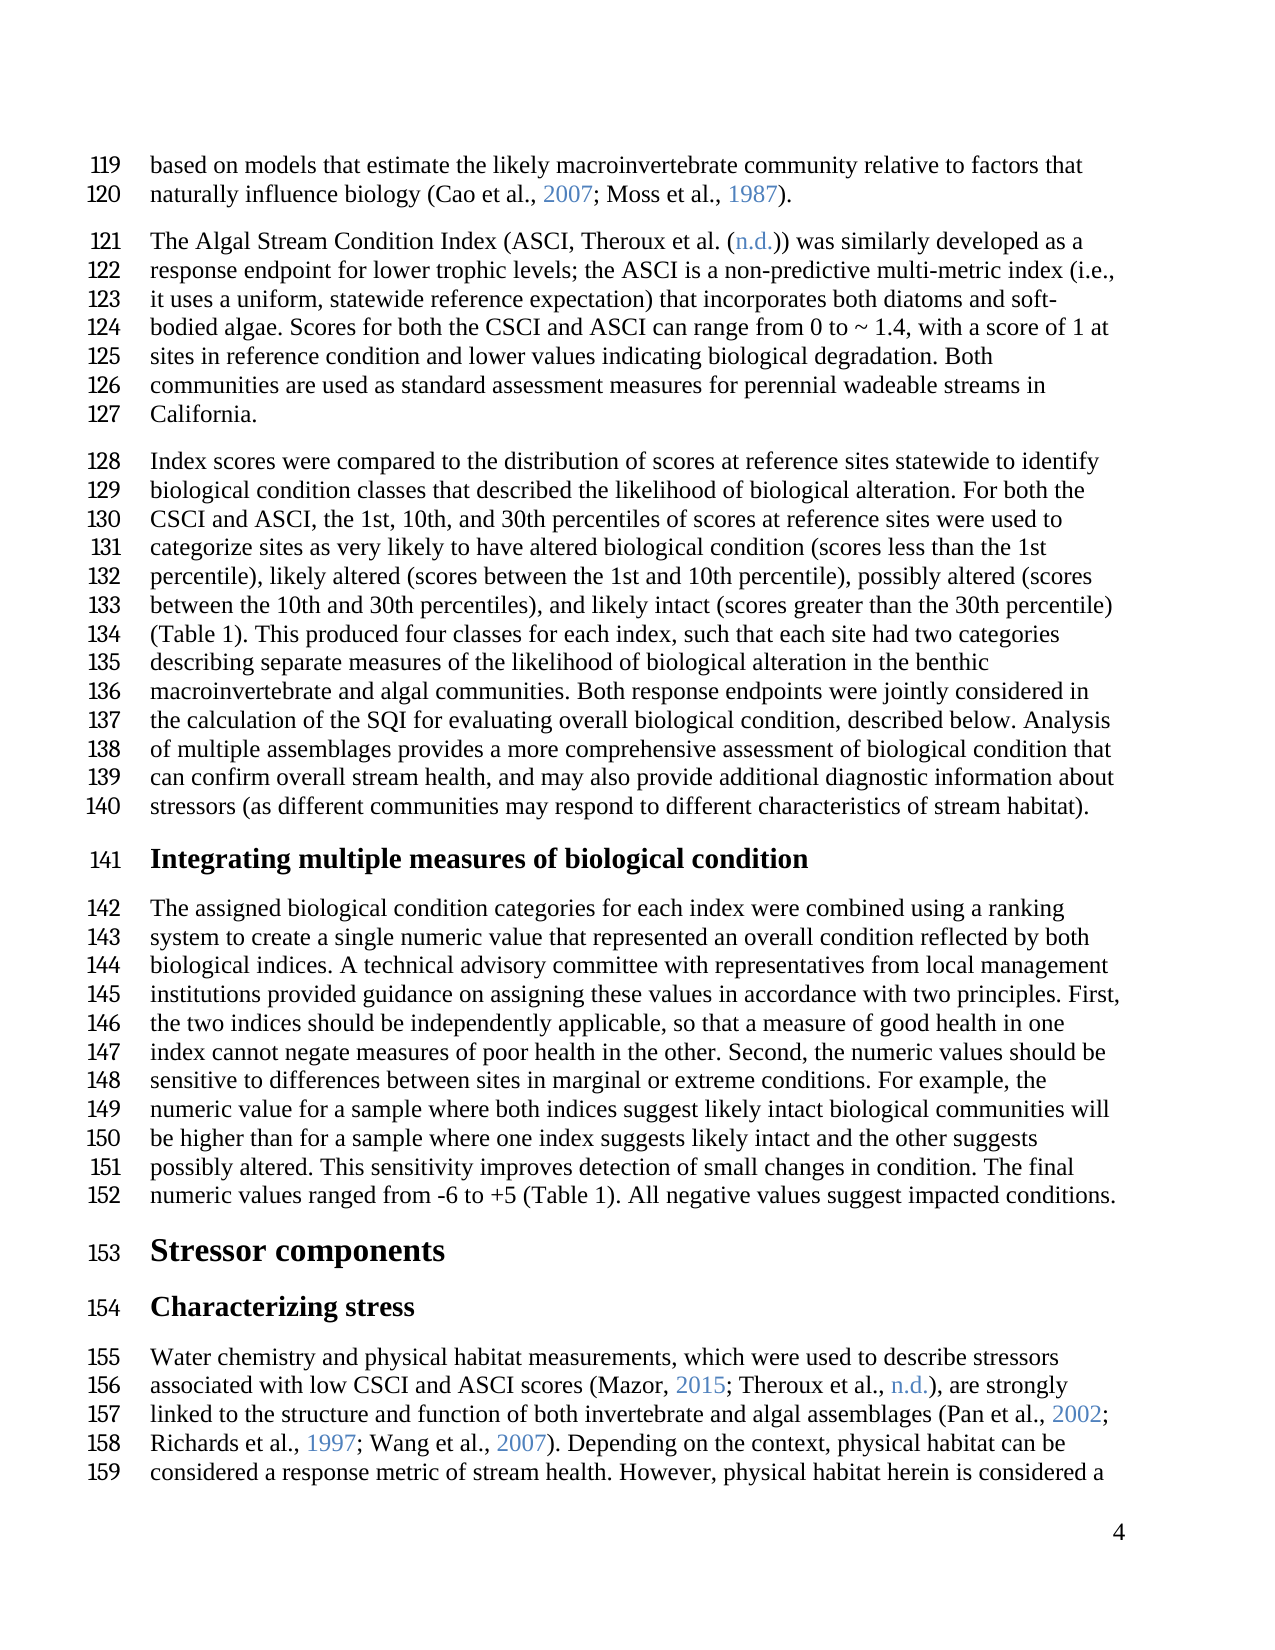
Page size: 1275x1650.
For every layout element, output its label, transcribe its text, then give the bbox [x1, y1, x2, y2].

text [150, 150, 1125, 207]
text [150, 1342, 1125, 1485]
text Index scores were compared to the distribution of scores at reference sites statewide to identify biological condition classes that described the likelihood of biological alteration. For both the CSCI and ASCI, the 1st, 10th, and 30th percentiles of scores at reference sites were used to categorize sites as very likely to have altered biological condition (scores less than the 1st percentile), likely altered (scores between the 1st and 10th percentile), possibly altered (scores between the 10th and 30th percentiles), and likely intact (scores greater than the 30th percentile) (Table 1). This produced four classes for each index, such that each site had two categories describing separate measures of the likelihood of biological alteration in the benthic macroinvertebrate and algal communities. Both response endpoints were jointly considered in the calculation of the SQI for evaluating overall biological condition, described below. Analysis of multiple assemblages provides a more comprehensive assessment of biological condition that can confirm overall stream health, and may also provide additional diagnostic information about stressors (as different communities may respond to different characteristics of stream habitat). [150, 446, 1125, 820]
subtitle Stressor components [150, 1230, 1125, 1268]
text The assigned biological condition categories for each index were combined using a ranking system to create a single numeric value that represented an overall condition reflected by both biological indices. A technical advisory committee with representatives from local management institutions provided guidance on assigning these values in accordance with two principles. First, the two indices should be independently applicable, so that a measure of good health in one index cannot negate measures of poor health in the other. Second, the numeric values should be sensitive to differences between sites in marginal or extreme conditions. For example, the numeric value for a sample where both indices suggest likely intact biological communities will be higher than for a sample where one index suggests likely intact and the other suggests possibly altered. This sensitivity improves detection of small changes in condition. The final numeric values ranged from -6 to +5 (Table 1). All negative values suggest impacted conditions. [150, 893, 1125, 1209]
text The Algal Stream Condition Index (ASCI, Theroux et al. (n.d.)) was similarly developed as a response endpoint for lower trophic levels; the ASCI is a non-predictive multi-metric index (i.e., it uses a uniform, statewide reference expectation) that incorporates both diatoms and soft-bodied algae. Scores for both the CSCI and ASCI can range from 0 to ~ 1.4, with a score of 1 at sites in reference condition and lower values indicating biological degradation. Both communities are used as standard assessment measures for perennial wadeable streams in California. [150, 226, 1125, 427]
subtitle Integrating multiple measures of biological condition [150, 841, 1125, 874]
subtitle Characterizing stress [150, 1289, 1125, 1323]
